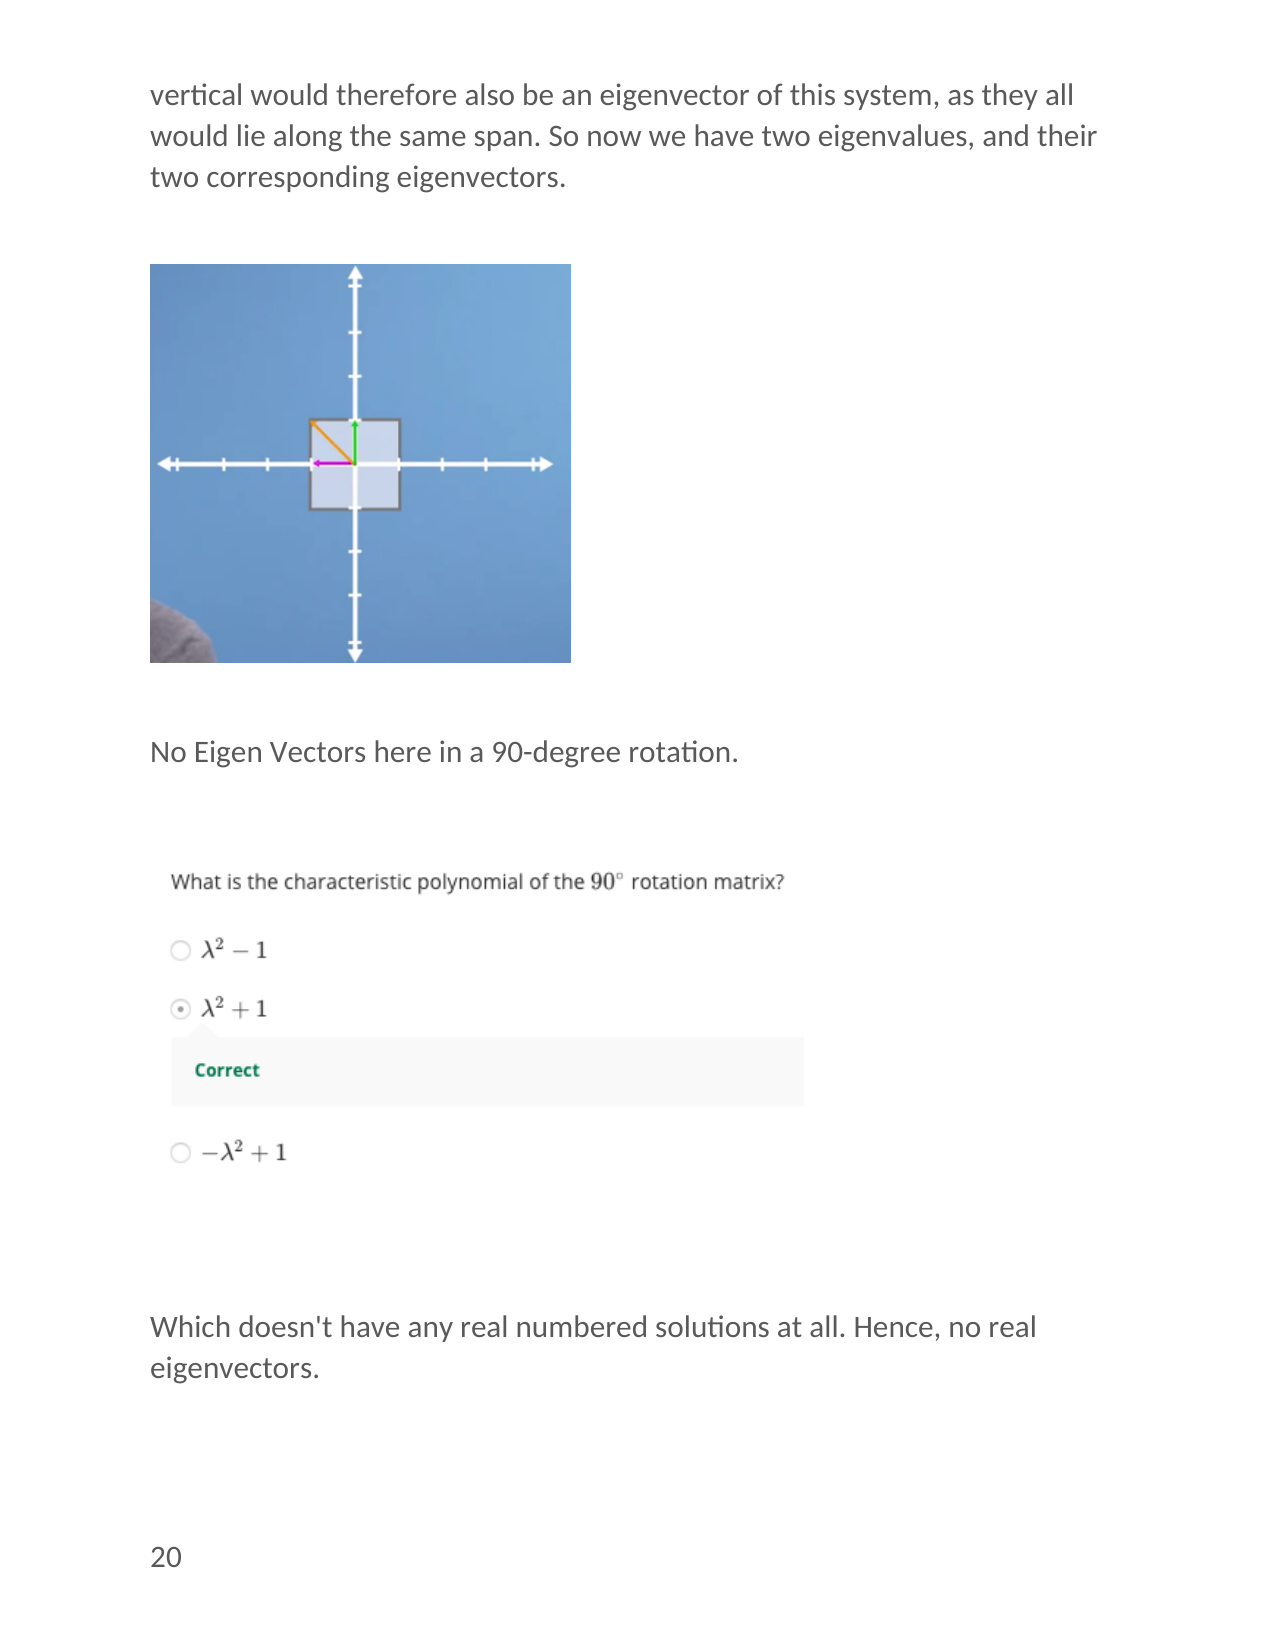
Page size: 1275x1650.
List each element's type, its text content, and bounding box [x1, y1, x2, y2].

text Which doesn't have any real numbered solutions at all. Hence, no real eigenvectors. [150, 1307, 1125, 1386]
text No Eigen Vectors here in a 90-degree rotation. [150, 732, 1125, 770]
picture [150, 264, 571, 663]
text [150, 75, 1125, 195]
picture [150, 838, 805, 1238]
